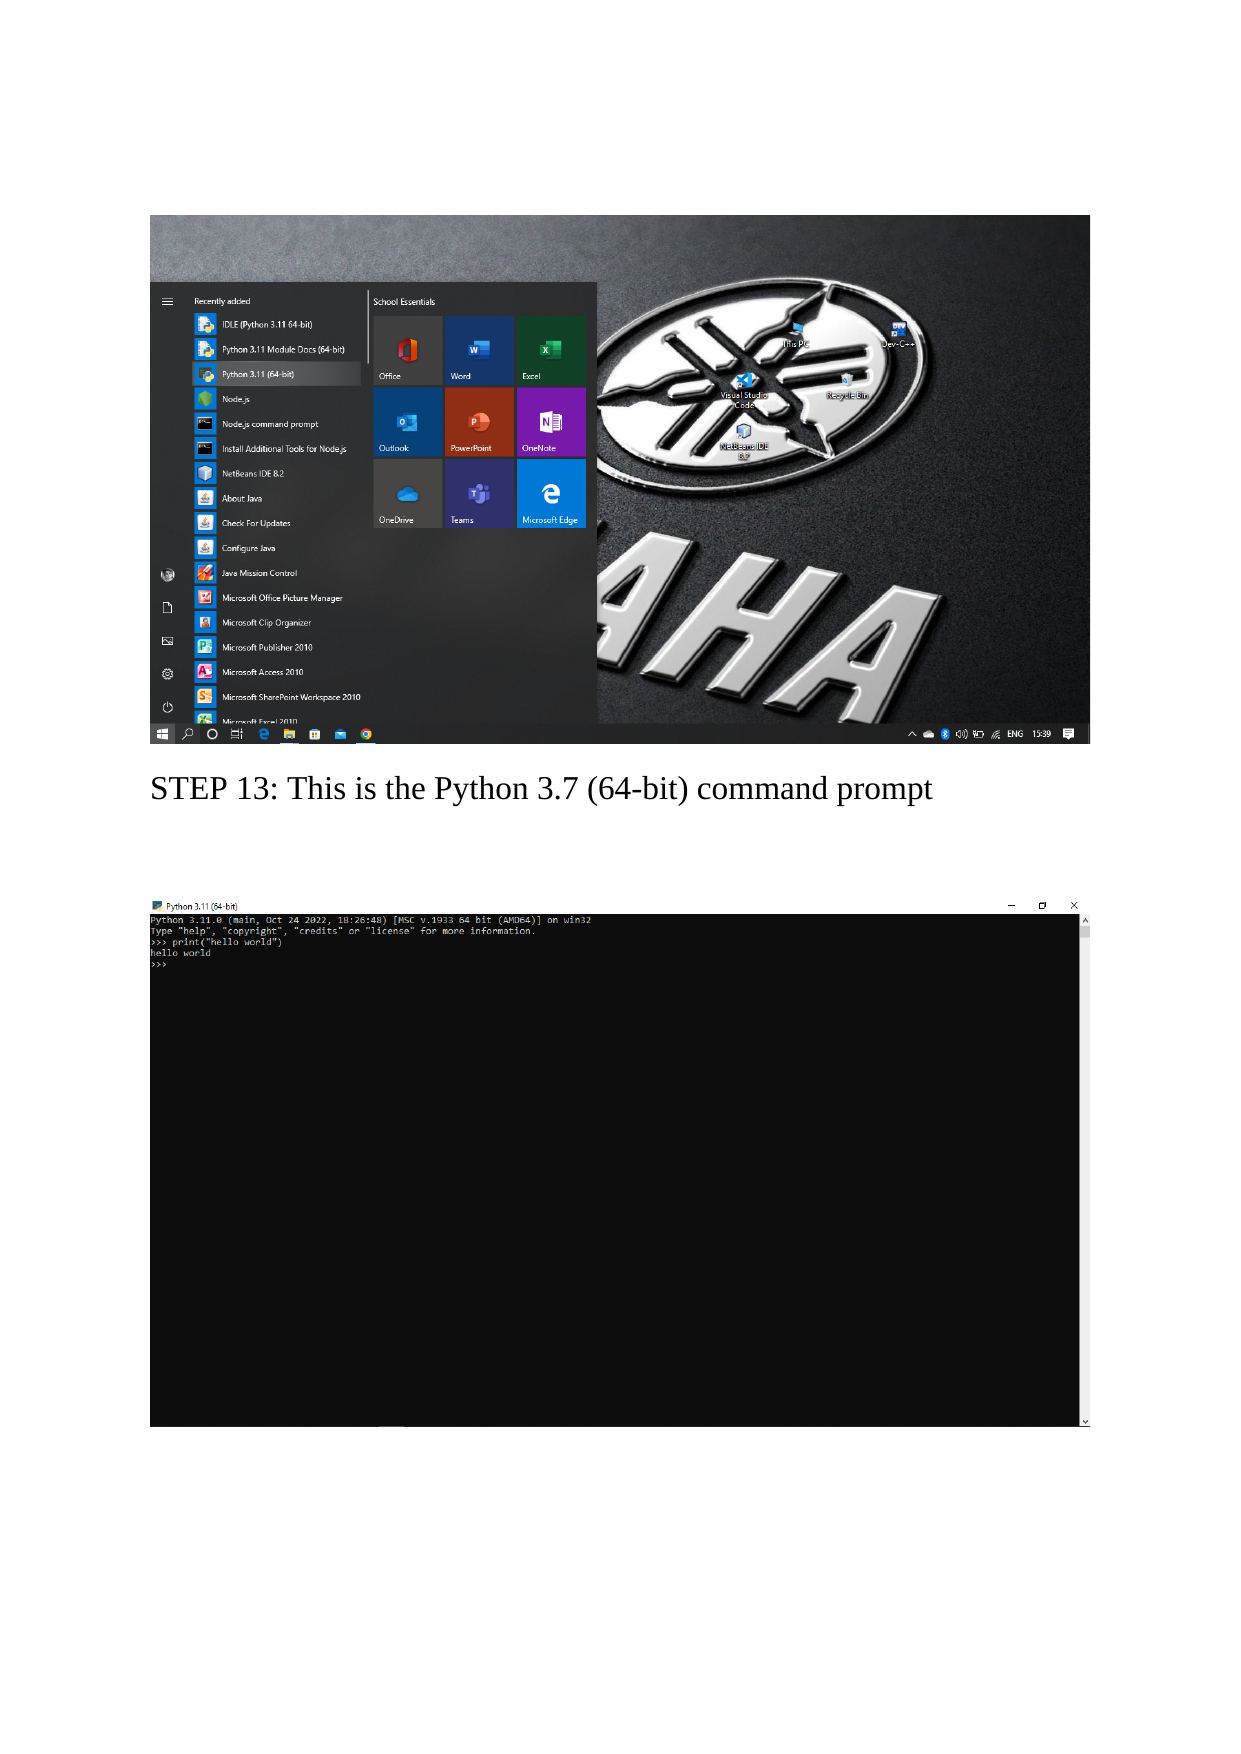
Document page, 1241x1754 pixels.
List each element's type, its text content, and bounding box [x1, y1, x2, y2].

text STEP 13: This is the Python 3.7 (64-bit) command prompt [150, 768, 1090, 807]
picture [150, 898, 1091, 1427]
picture [150, 215, 1091, 744]
